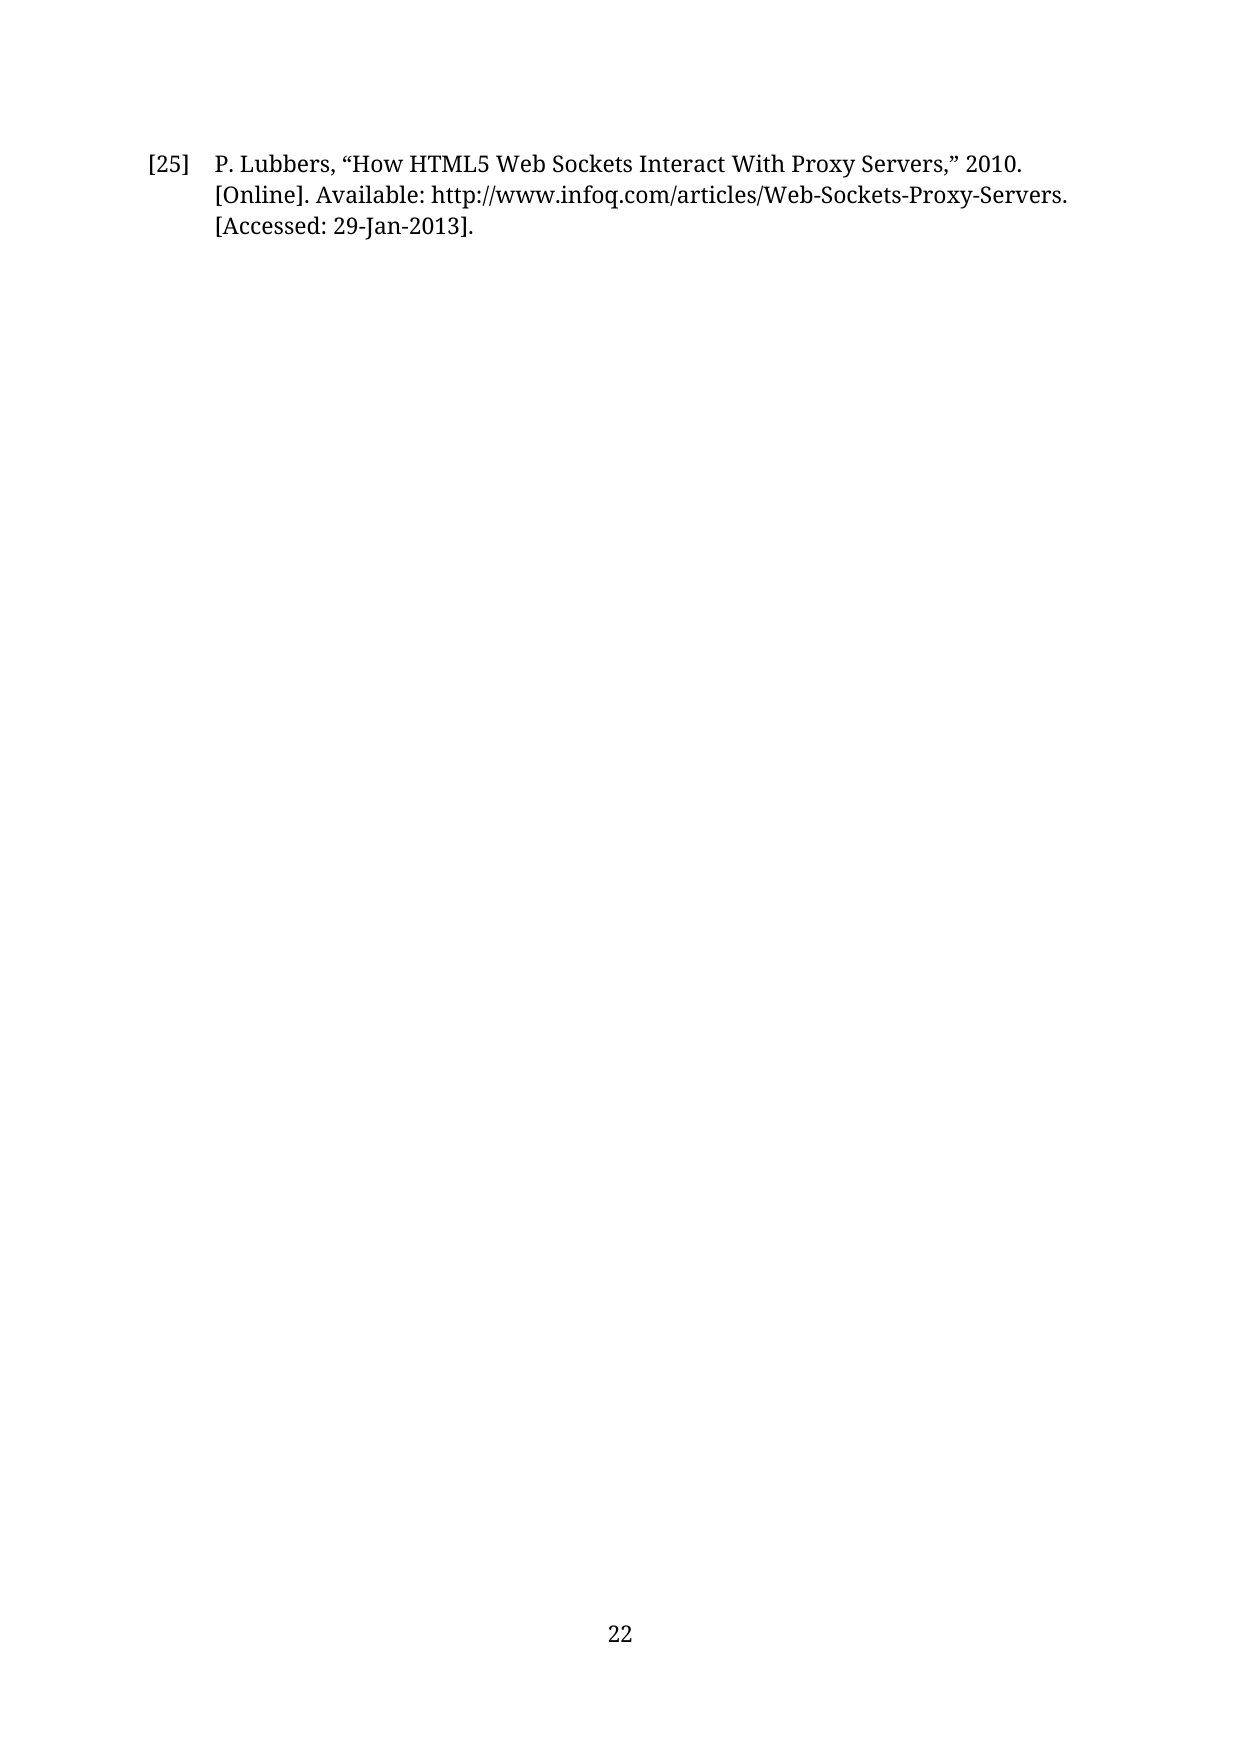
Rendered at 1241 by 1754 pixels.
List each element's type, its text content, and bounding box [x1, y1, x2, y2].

text [25] P. Lubbers, “How HTML5 Web Sockets Interact With Proxy Servers,” 2010. [Online]. Available: http://www.infoq.com/articles/Web-Sockets-Proxy-Servers. [Accessed: 29-Jan-2013]. [148, 148, 1093, 241]
